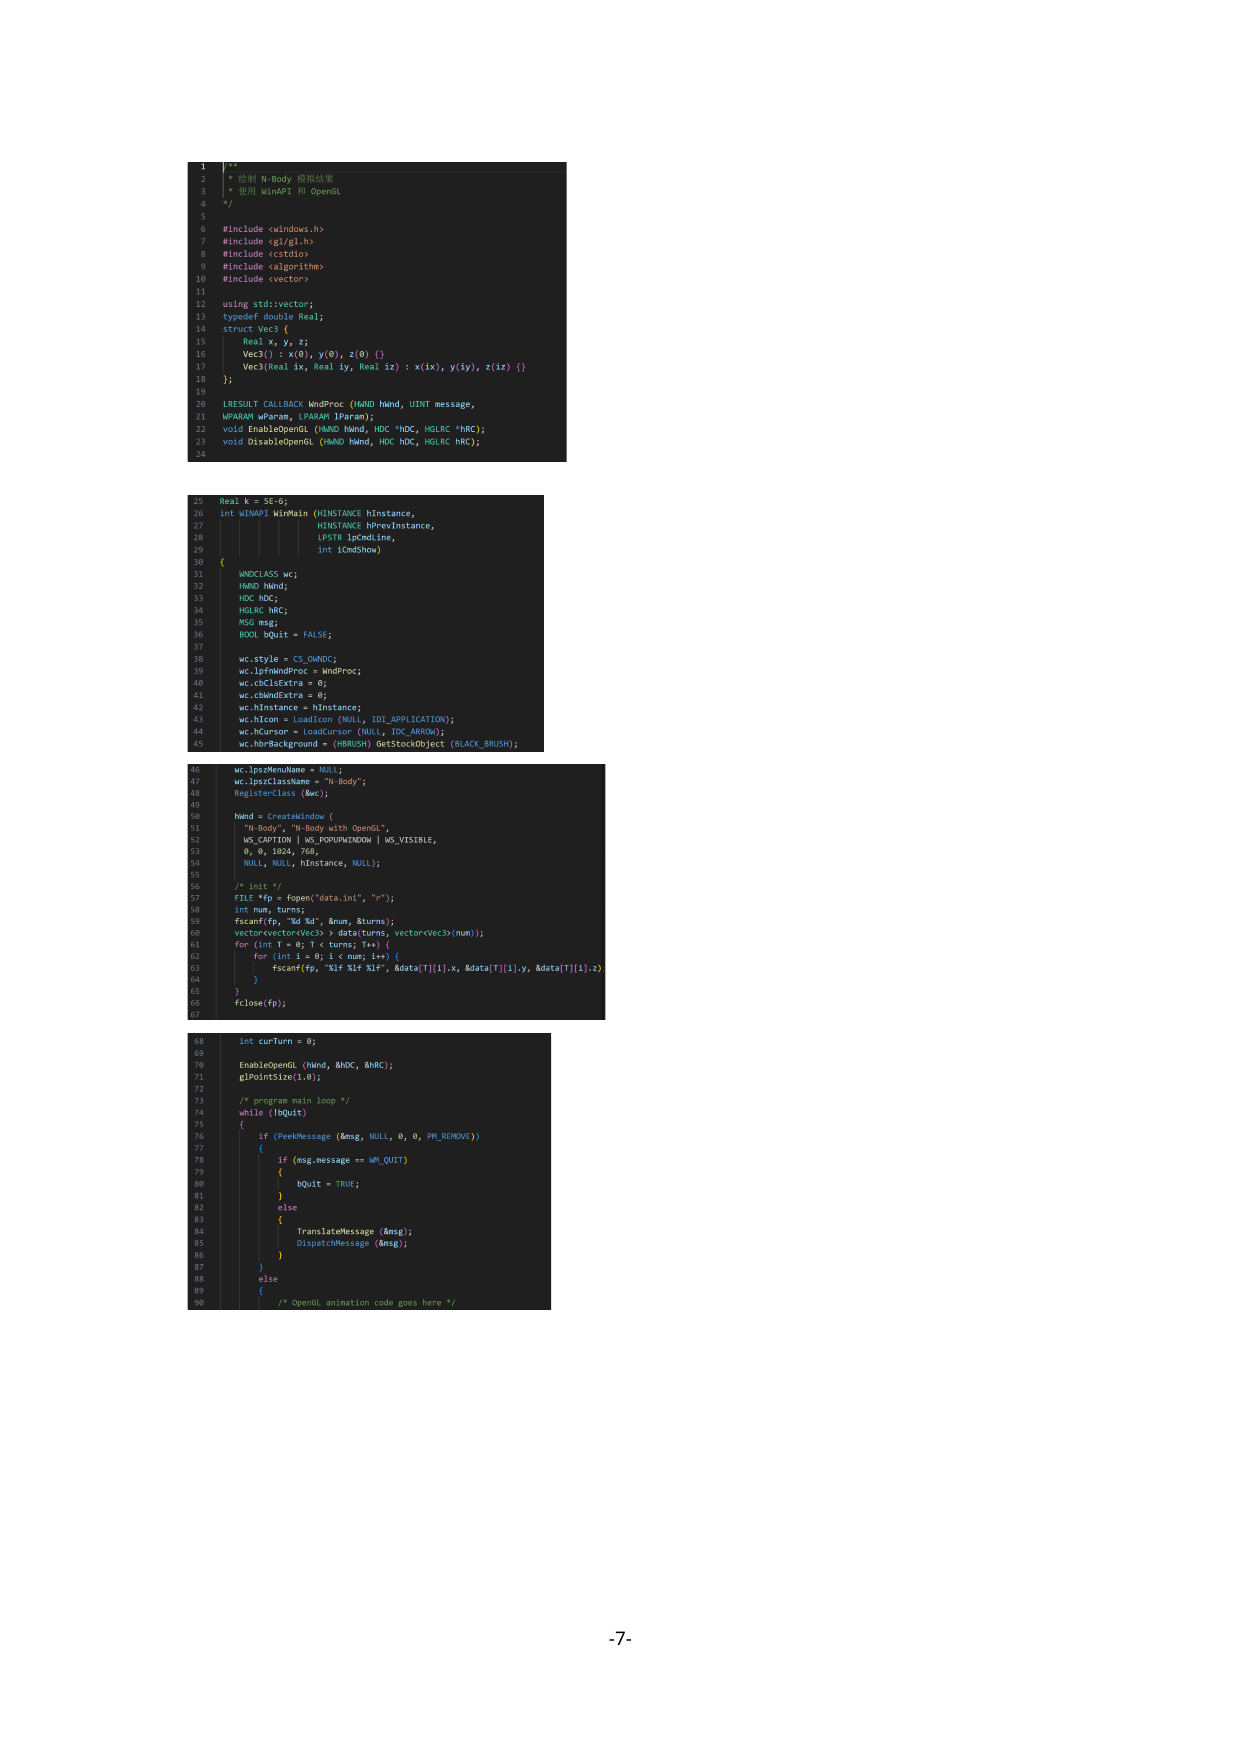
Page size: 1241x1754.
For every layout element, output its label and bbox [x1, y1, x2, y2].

picture [187, 495, 544, 752]
picture [187, 162, 567, 462]
picture [187, 1033, 552, 1310]
picture [187, 764, 606, 1020]
